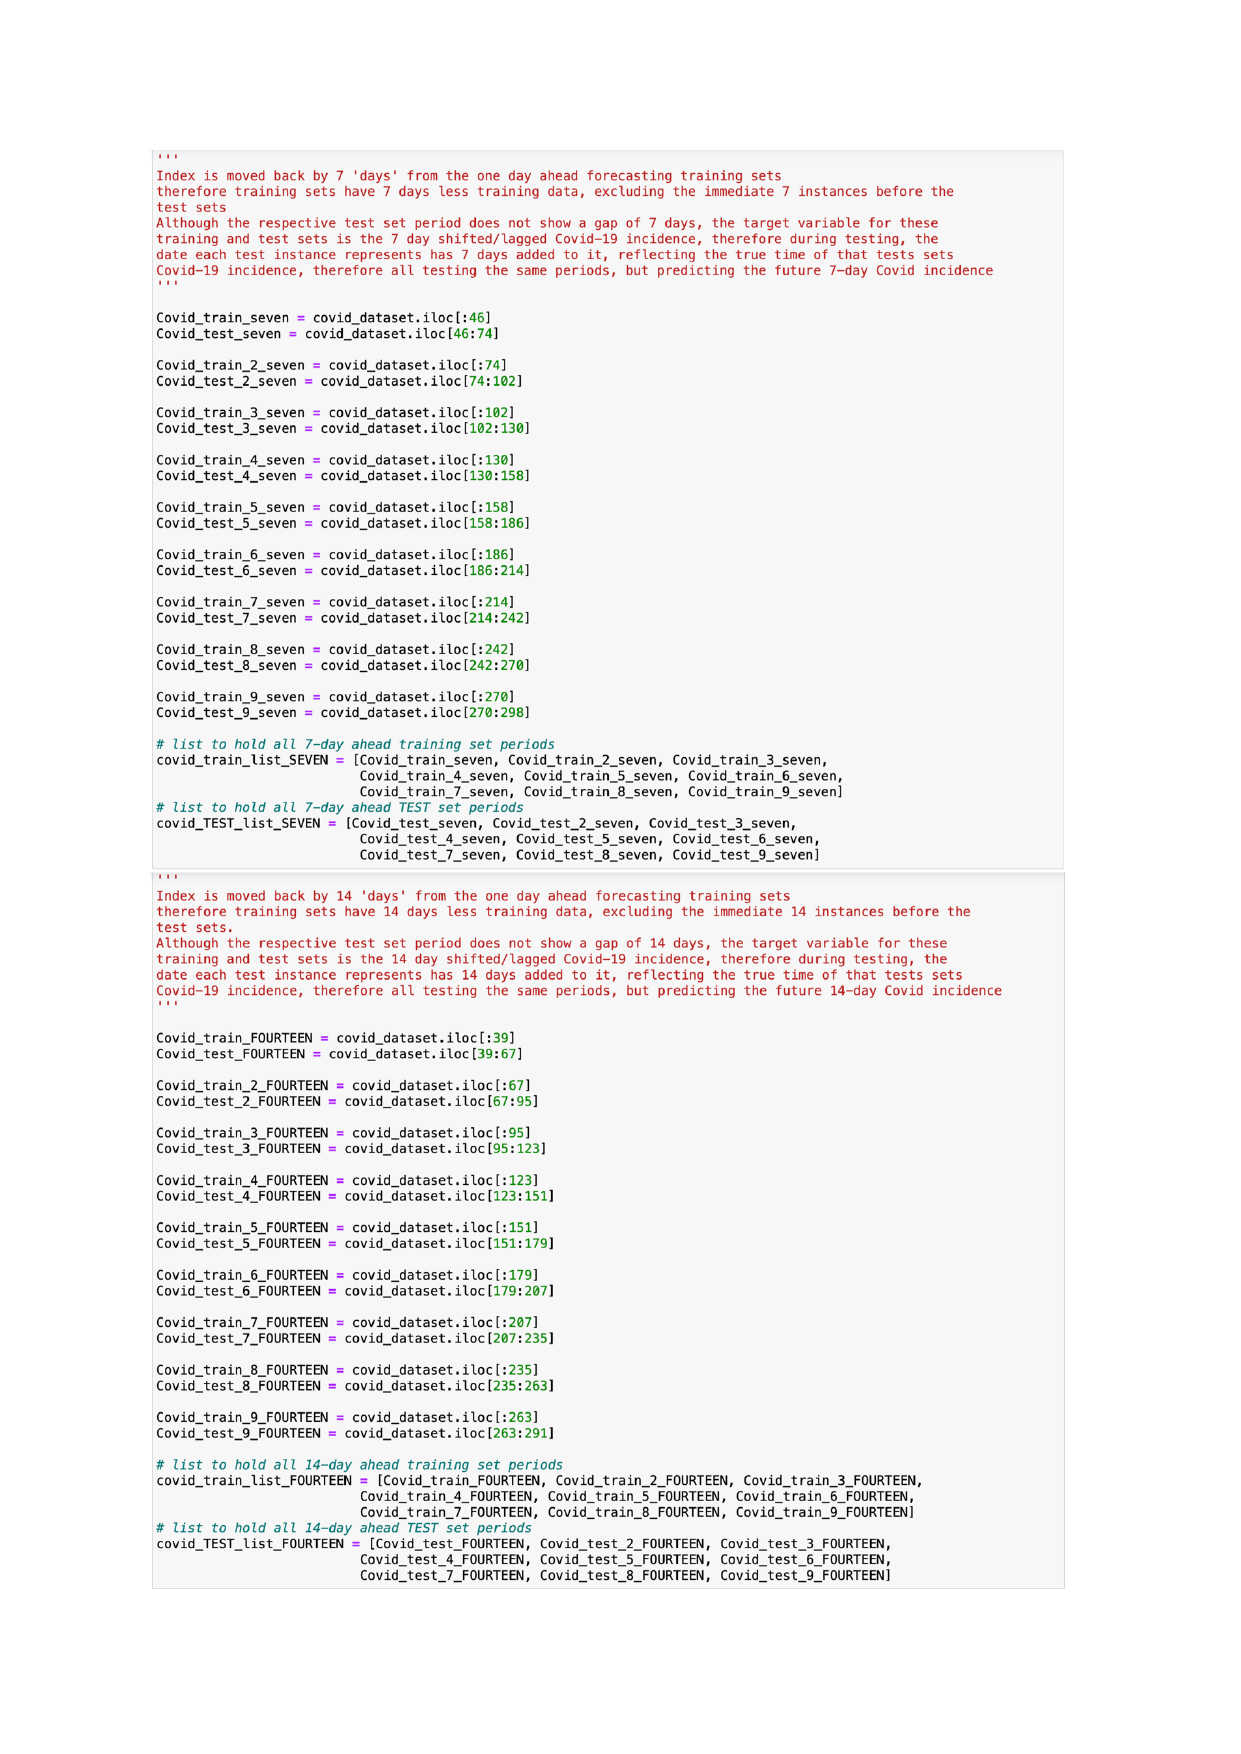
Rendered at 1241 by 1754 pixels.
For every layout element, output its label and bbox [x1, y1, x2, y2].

picture [150, 150, 1066, 1589]
